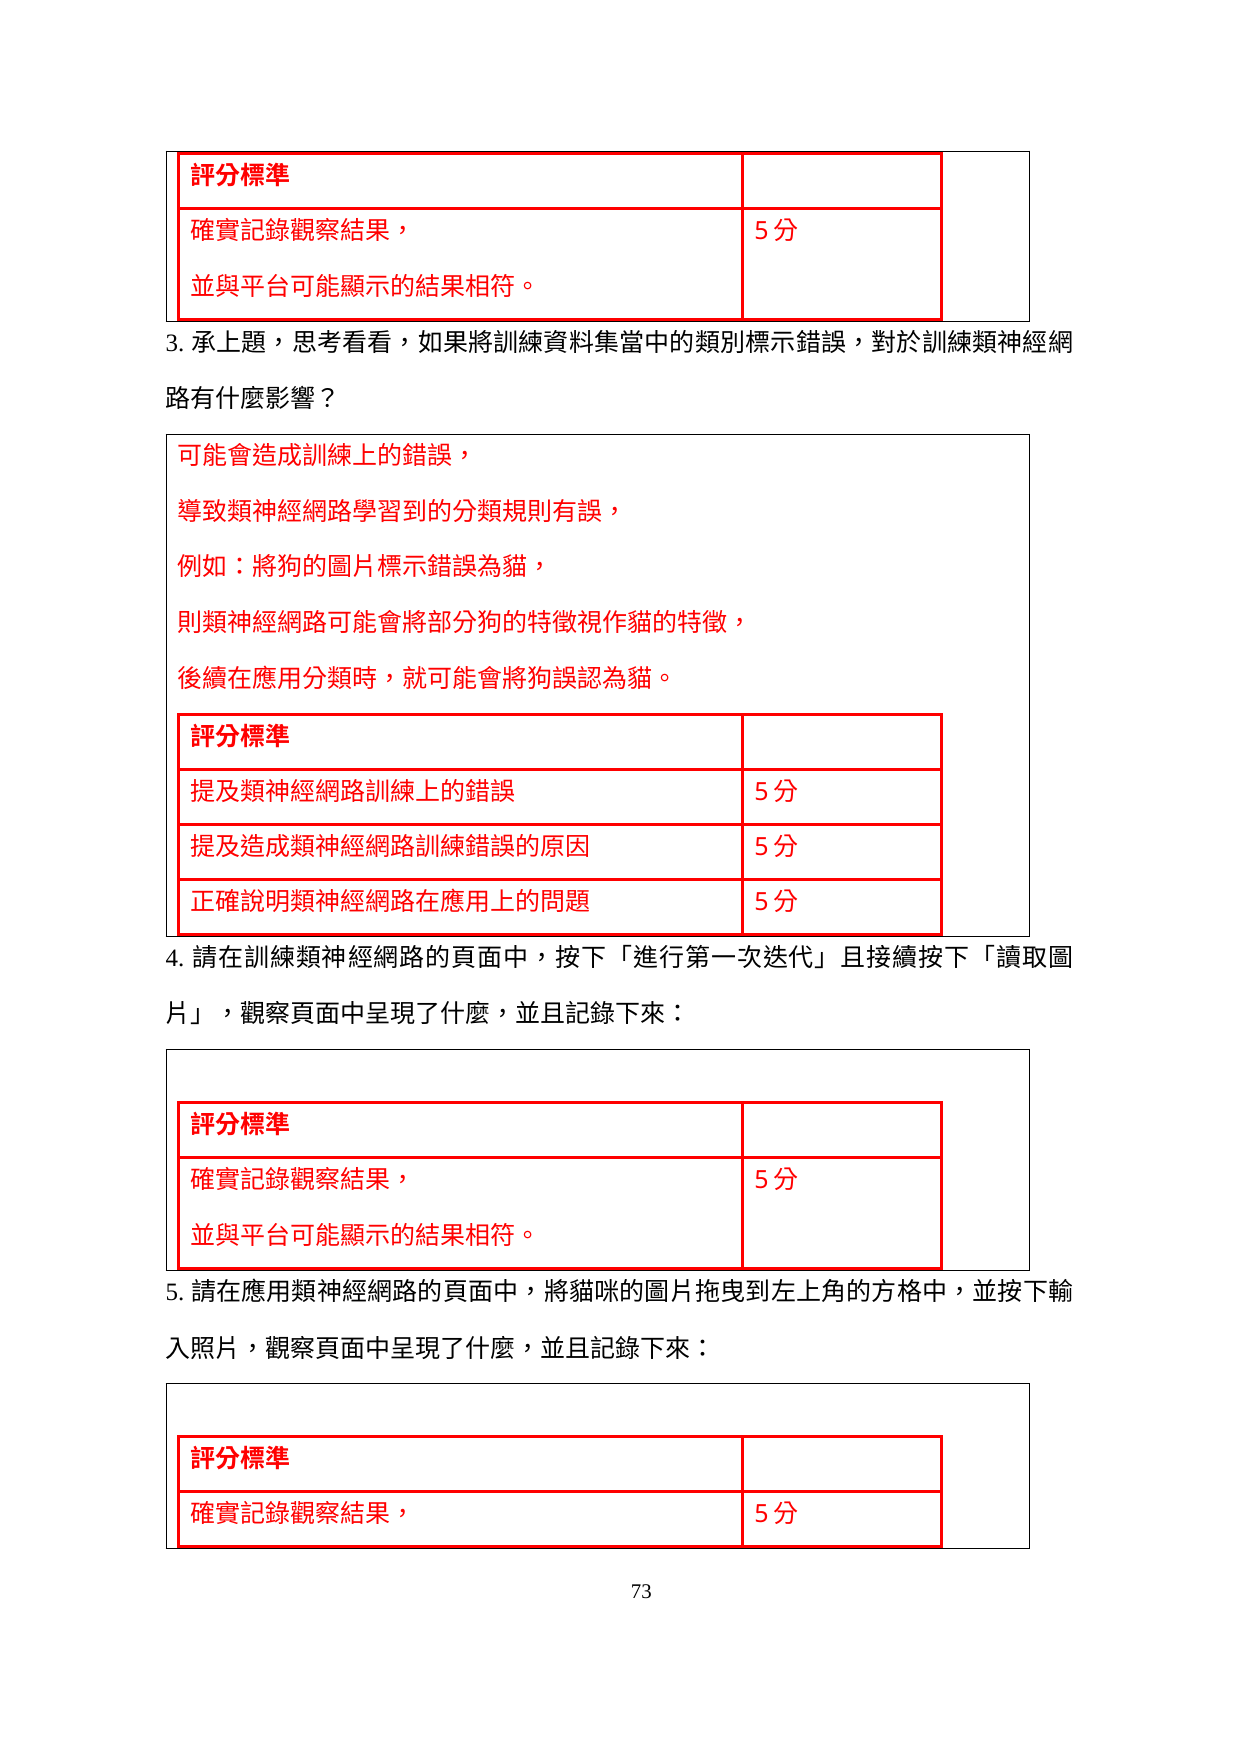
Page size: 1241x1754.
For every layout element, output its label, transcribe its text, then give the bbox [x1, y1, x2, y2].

table_header [167, 1384, 1029, 1548]
text 4. 請在訓練類神經網路的頁面中，按下「進行第一次迭代」且接續按下「讀取圖片」，觀察頁面中呈現了什麼，並且記錄下來： [165, 937, 1075, 1031]
table_header 可能會造成訓練上的錯誤， 導致類神經網路學習到的分類規則有誤， 例如：將狗的圖片標示錯誤為貓， 則類神經網路可能會將部分狗的特徵視作貓的特徵， 後續在應用分類時，就可能會將狗誤認為貓。 [167, 435, 1029, 936]
table_header [744, 210, 940, 318]
table_header [943, 152, 1029, 321]
table_header [167, 152, 177, 321]
table_header [744, 155, 940, 207]
table_header [167, 1050, 1029, 1270]
table_header [180, 155, 741, 207]
table_header [180, 210, 741, 318]
text 5. 請在應用類神經網路的頁面中，將貓咪的圖片拖曳到左上角的方格中，並按下輸入照片，觀察頁面中呈現了什麼，並且記錄下來： [165, 1271, 1075, 1365]
text 3. 承上題，思考看看，如果將訓練資料集當中的類別標示錯誤，對於訓練類神經網路有什麼影響？ [165, 322, 1075, 416]
